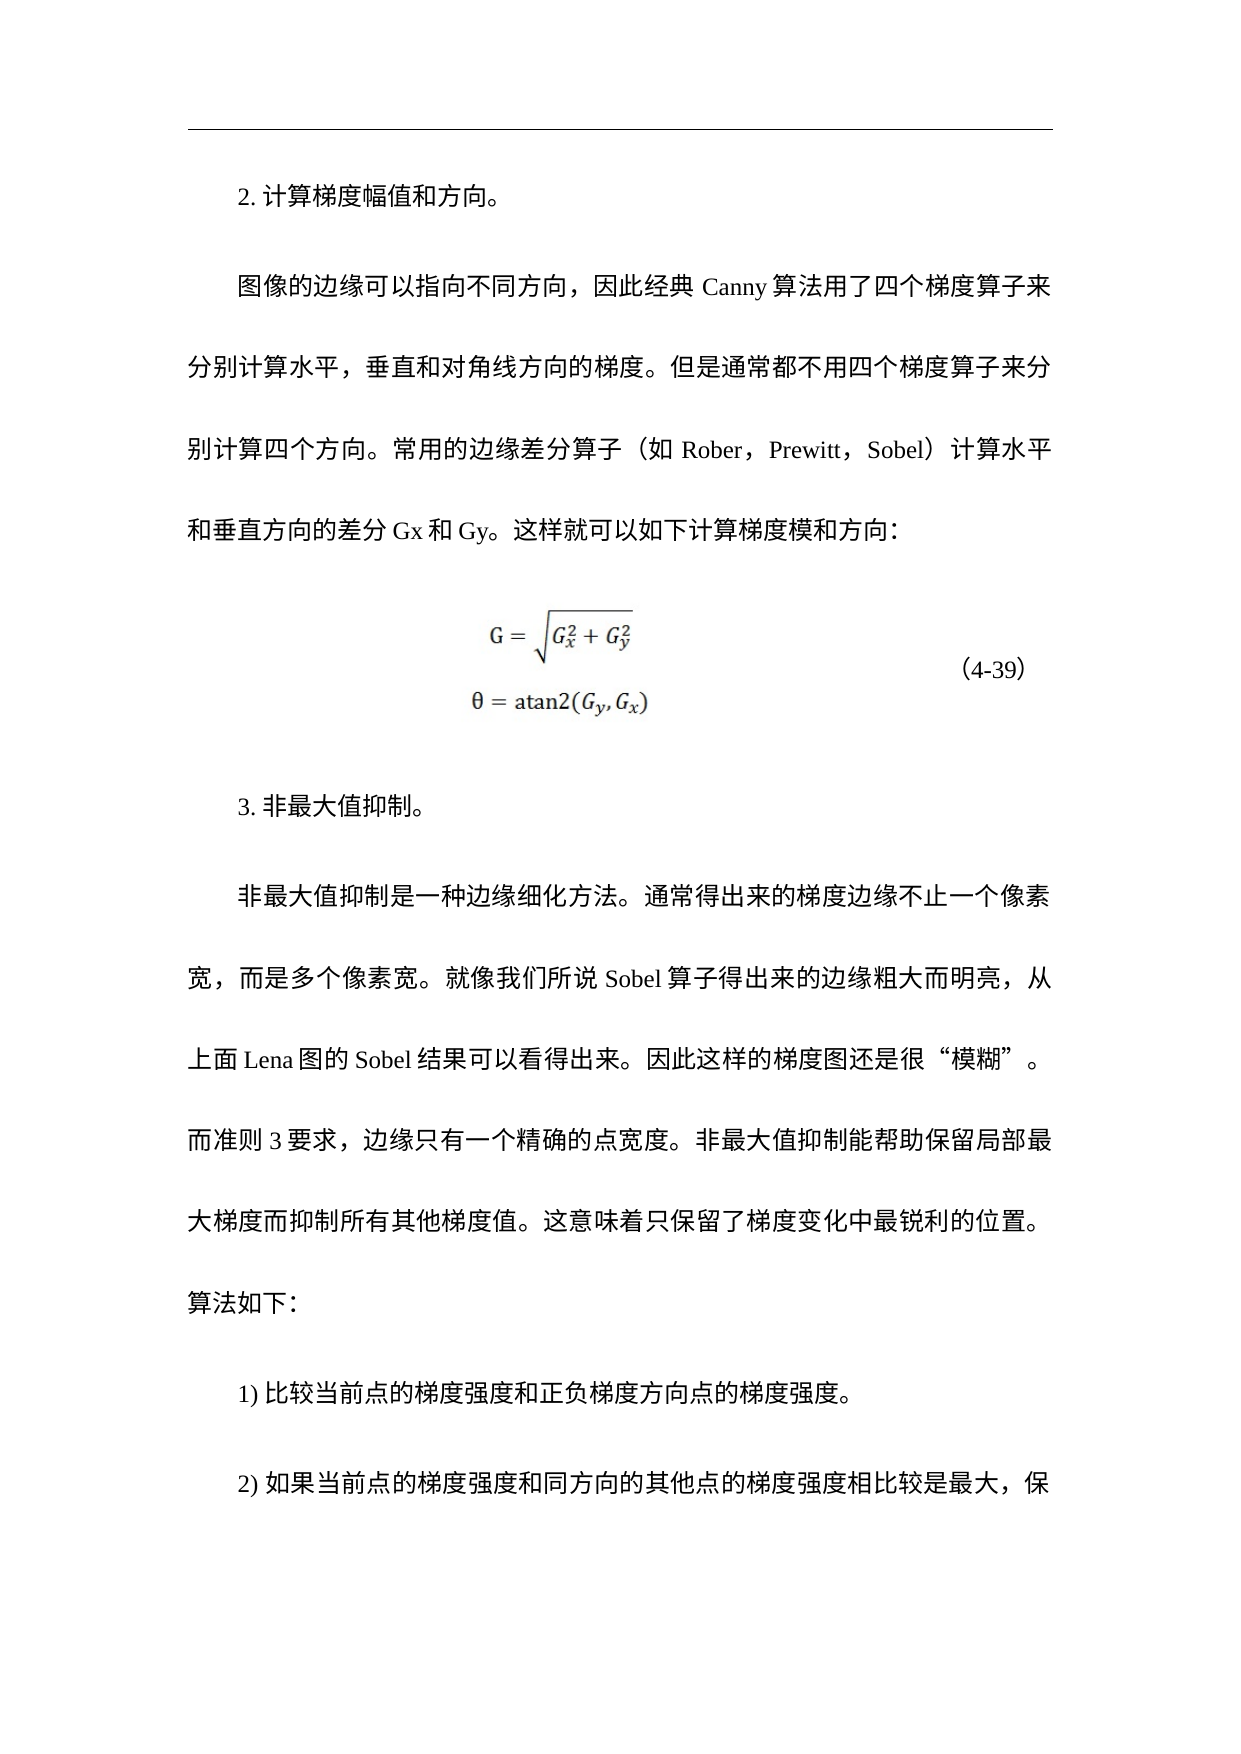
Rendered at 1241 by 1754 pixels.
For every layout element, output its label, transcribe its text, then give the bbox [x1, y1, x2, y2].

text 非最大值抑制是一种边缘细化方法。通常得出来的梯度边缘不止一个像素宽，而是多个像素宽。就像我们所说Sobel算子得出来的边缘粗大而明亮，从上面Lena图的Sobel结果可以看得出来。因此这样的梯度图还是很“模糊”。而准则3要求，边缘只有一个精确的点宽度。非最大值抑制能帮助保留局部最大梯度而抑制所有其他梯度值。这意味着只保留了梯度变化中最锐利的位置。算法如下： [187, 862, 1053, 1334]
table_header （4-39） [698, 570, 1053, 756]
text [187, 1449, 1053, 1514]
table_header [418, 570, 698, 756]
text 图像的边缘可以指向不同方向，因此经典Canny算法用了四个梯度算子来分别计算水平，垂直和对角线方向的梯度。但是通常都不用四个梯度算子来分别计算四个方向。常用的边缘差分算子（如Rober，Prewitt，Sobel）计算水平和垂直方向的差分Gx和Gy。这样就可以如下计算梯度模和方向： [187, 252, 1053, 561]
picture [428, 586, 711, 746]
text 3. 非最大值抑制。 [187, 772, 1053, 837]
text 2. 计算梯度幅值和方向。 [187, 162, 1053, 227]
text 1) 比较当前点的梯度强度和正负梯度方向点的梯度强度。 [187, 1359, 1053, 1424]
